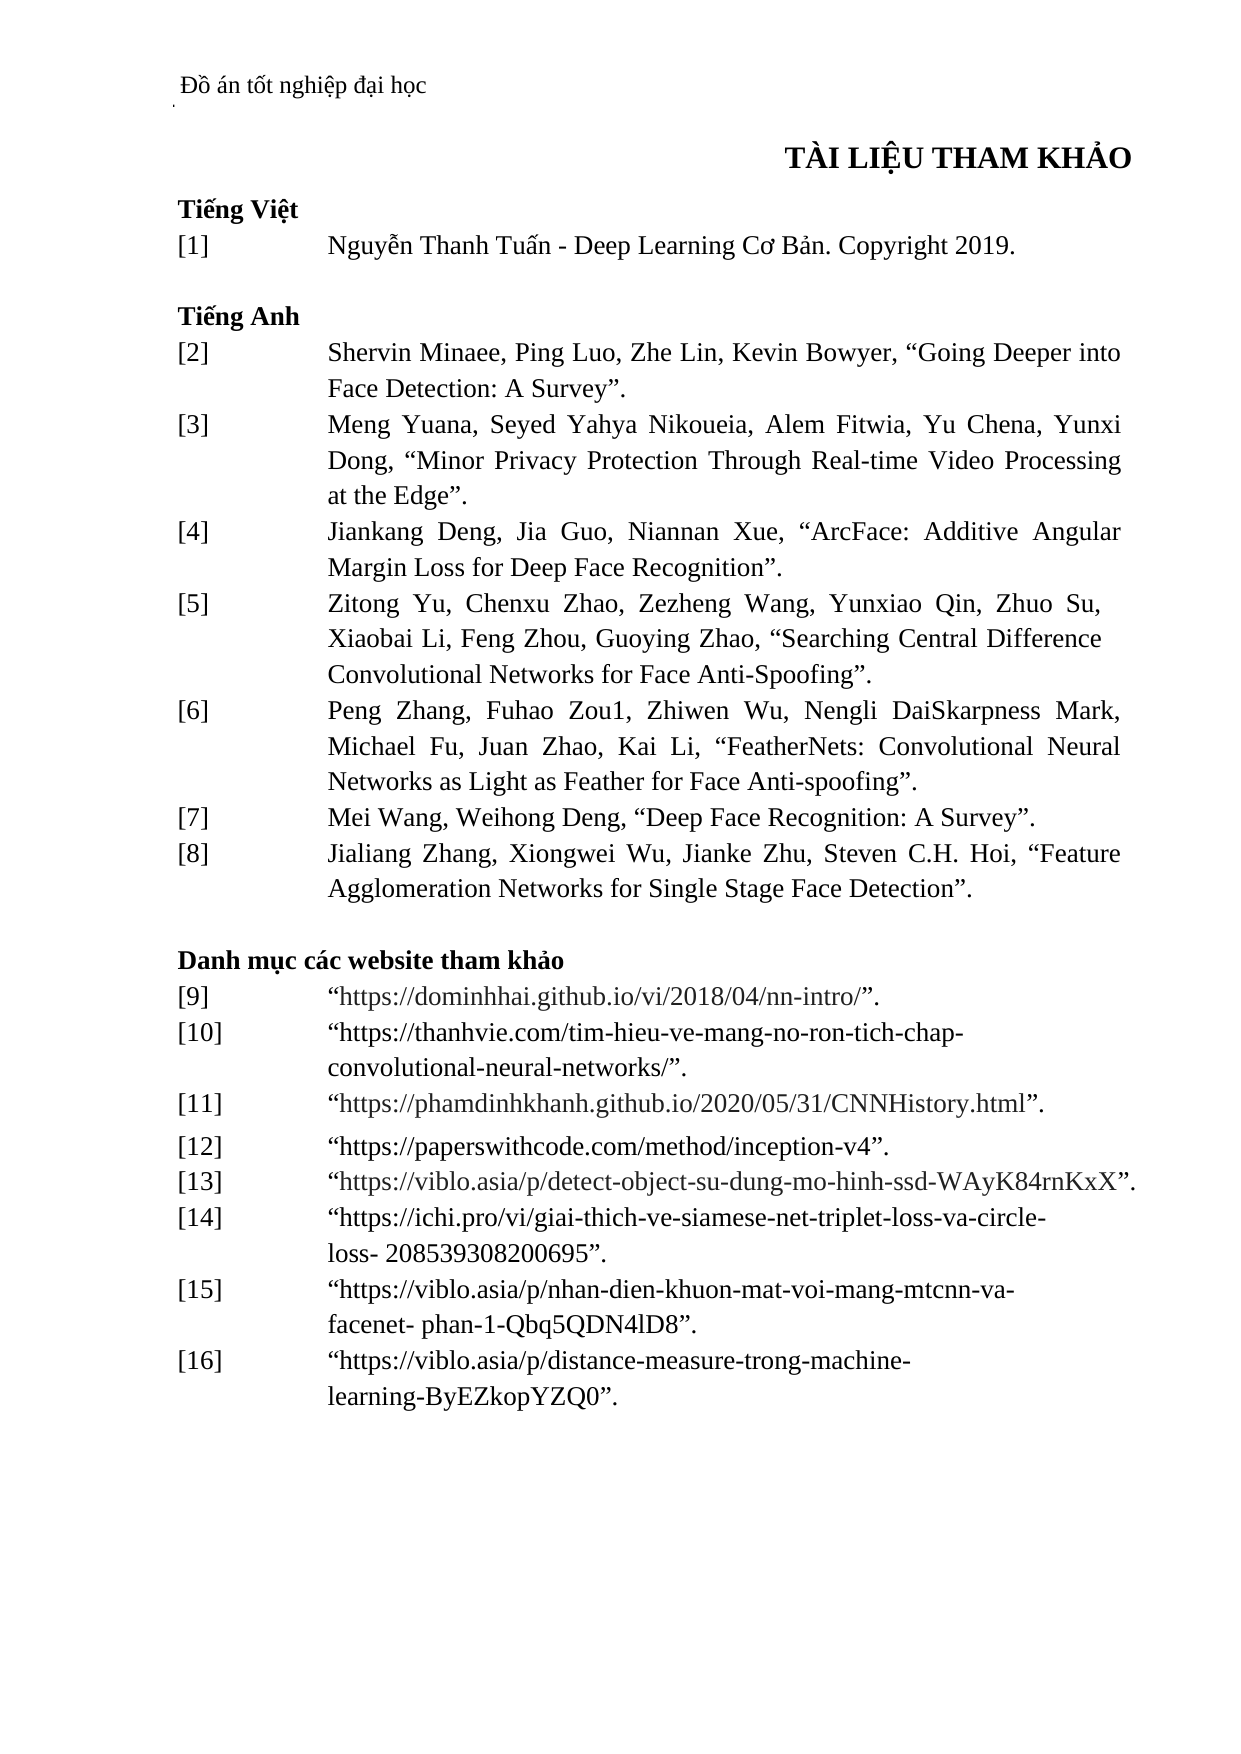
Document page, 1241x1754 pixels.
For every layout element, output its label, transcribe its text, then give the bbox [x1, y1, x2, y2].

subtitle TÀI LIỆU THAM KHẢO [784, 139, 1201, 175]
list Zitong Yu, Chenxu Zhao, Zezheng Wang, Yunxiao Qin, Zhuo Su, Xiaobai Li, Feng Zhou, Guoying Zhao, “Searching Central Difference Convolutional Networks for Face Anti-Spoofing”. [177, 587, 1102, 689]
subtitle Tiếng Anh [177, 301, 1201, 332]
list Mei Wang, Weihong Deng, “Deep Face Recognition: A Survey”. [177, 801, 1201, 832]
subtitle Danh mục các website tham khảo [177, 944, 1201, 975]
text Tiếng Việt [177, 193, 593, 224]
list Shervin Minaee, Ping Luo, Zhe Lin, Kevin Bowyer, “Going Deeper into Face Detection: A Survey”. [177, 337, 1122, 403]
list “https://ichi.pro/vi/giai-thich-ve-siamese-net-triplet-loss-va-circle-loss- 208539308200695”. [177, 1201, 1064, 1268]
list “https://dominhhai.github.io/vi/2018/04/nn-intro/”. [177, 980, 1201, 1011]
list “https://thanhvie.com/tim-hieu-ve-mang-no-ron-tich-chap-convolutional-neural-networks/”. [177, 1016, 1094, 1082]
list “https://viblo.asia/p/nhan-dien-khuon-mat-voi-mang-mtcnn-va-facenet- phan-1-Qbq5QDN4lD8”. [177, 1273, 1068, 1340]
list “https://viblo.asia/p/distance-measure-trong-machine-learning-ByEZkopYZQ0”. [177, 1344, 975, 1411]
list Jiankang Deng, Jia Guo, Niannan Xue, “ArcFace: Additive Angular Margin Loss for Deep Face Recognition”. [177, 515, 1122, 582]
list Peng Zhang, Fuhao Zou1, Zhiwen Wu, Nengli DaiSkarpness Mark, Michael Fu, Juan Zhao, Kai Li, “FeatherNets: Convolutional Neural Networks as Light as Feather for Face Anti-spoofing”. [177, 694, 1122, 796]
list “https://viblo.asia/p/detect-object-su-dung-mo-hinh-ssd-WAyK84rnKxX”. [177, 1165, 1201, 1196]
list Jialiang Zhang, Xiongwei Wu, Jianke Zhu, Steven C.H. Hoi, “Feature Agglomeration Networks for Single Stage Face Detection”. [177, 837, 1122, 904]
list Nguyễn Thanh Tuấn - Deep Learning Cơ Bản. Copyright 2019. [177, 229, 1201, 260]
list “https://phamdinhkhanh.github.io/2020/05/31/CNNHistory.html”. [177, 1087, 1201, 1118]
list “https://paperswithcode.com/method/inception-v4”. [177, 1129, 1201, 1161]
list Meng Yuana, Seyed Yahya Nikoueia, Alem Fitwia, Yu Chena, Yunxi Dong, “Minor Privacy Protection Through Real-time Video Processing at the Edge”. [177, 408, 1122, 511]
